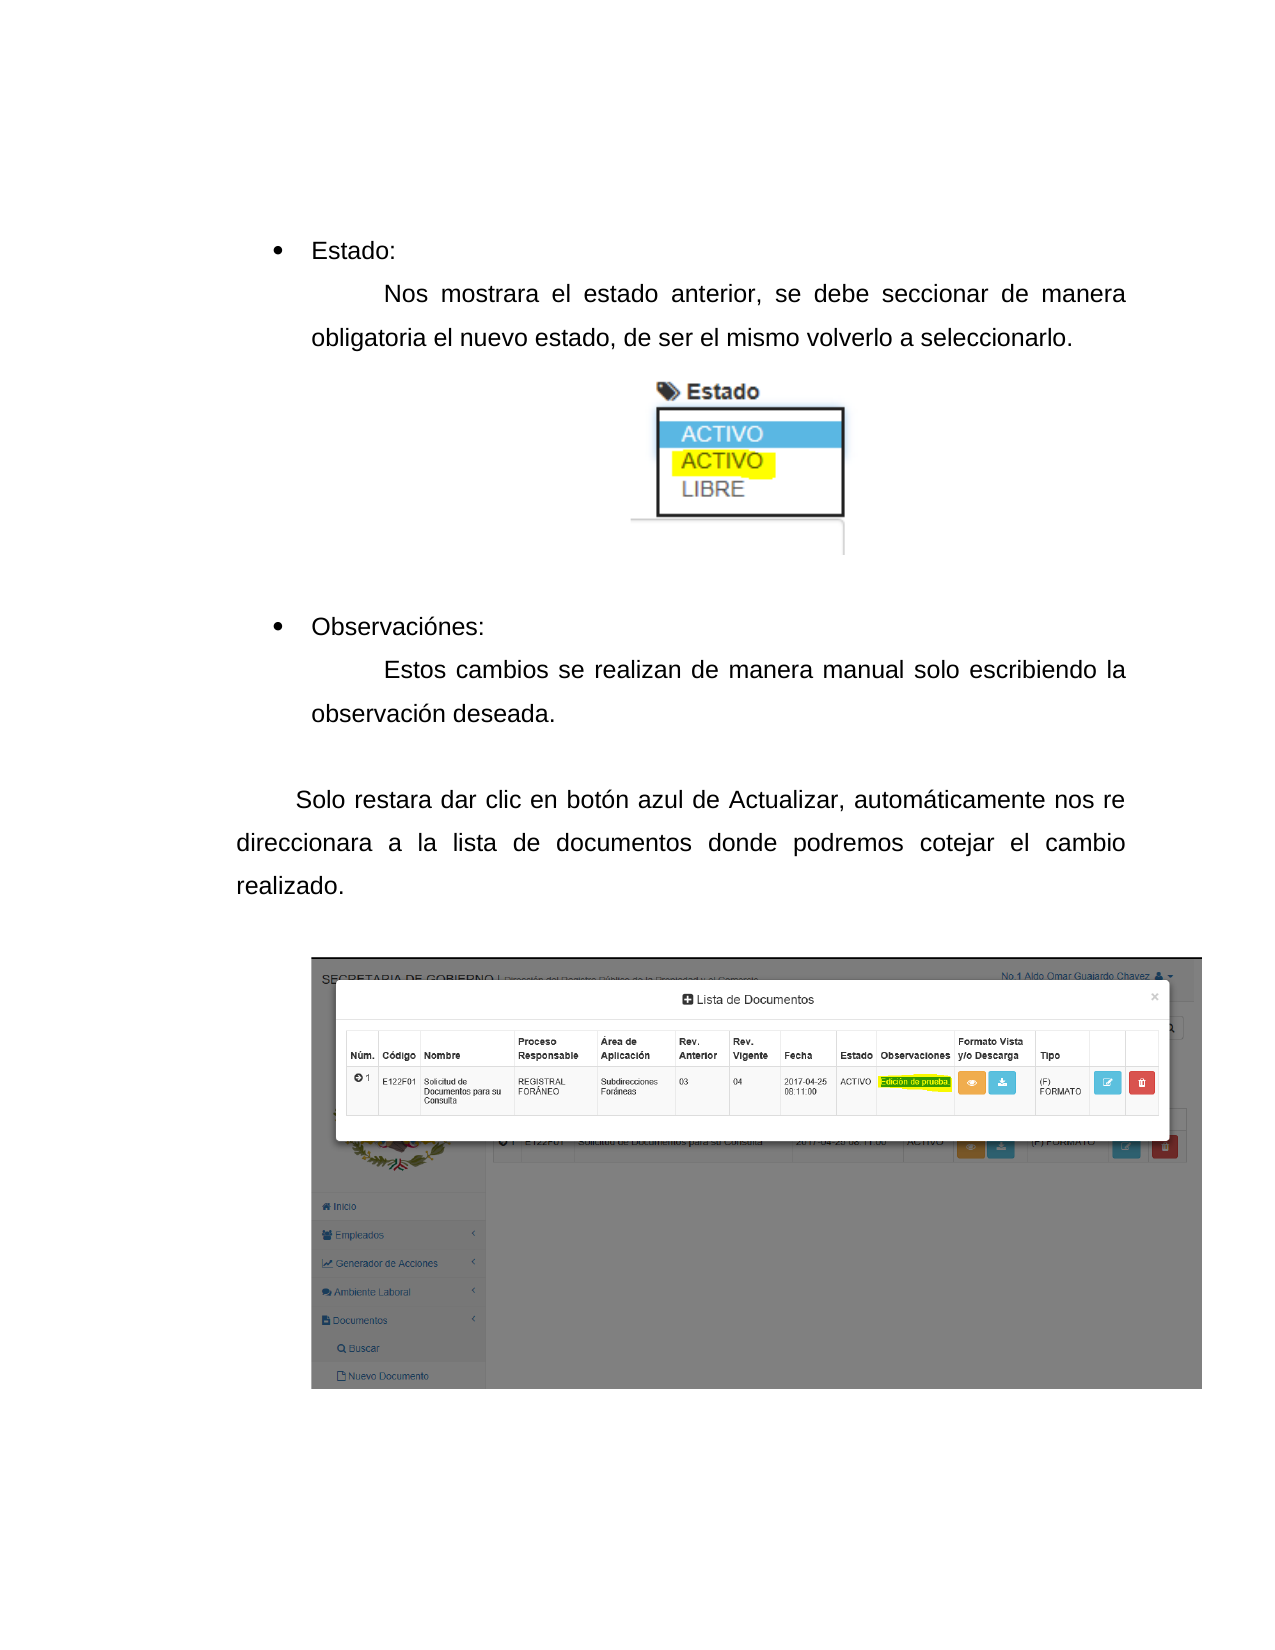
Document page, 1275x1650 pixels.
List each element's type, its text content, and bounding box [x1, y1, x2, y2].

list Estado: [274, 236, 1127, 265]
picture [630, 365, 881, 555]
picture [311, 957, 1202, 1389]
text Estos cambios se realizan de manera manual solo escribiendo la observación deseada. [311, 656, 1127, 727]
text Nos mostrara el estado anterior, se debe seccionar de manera obligatoria el nuevo estado, de ser el mismo volverlo a seleccionarlo. [311, 279, 1127, 351]
text Solo restara dar clic en botón azul de Actualizar, automáticamente nos re direccionara a la lista de documentos donde podremos cotejar el cambio realizado. [236, 785, 1127, 900]
list Observaciónes: [274, 612, 1127, 641]
